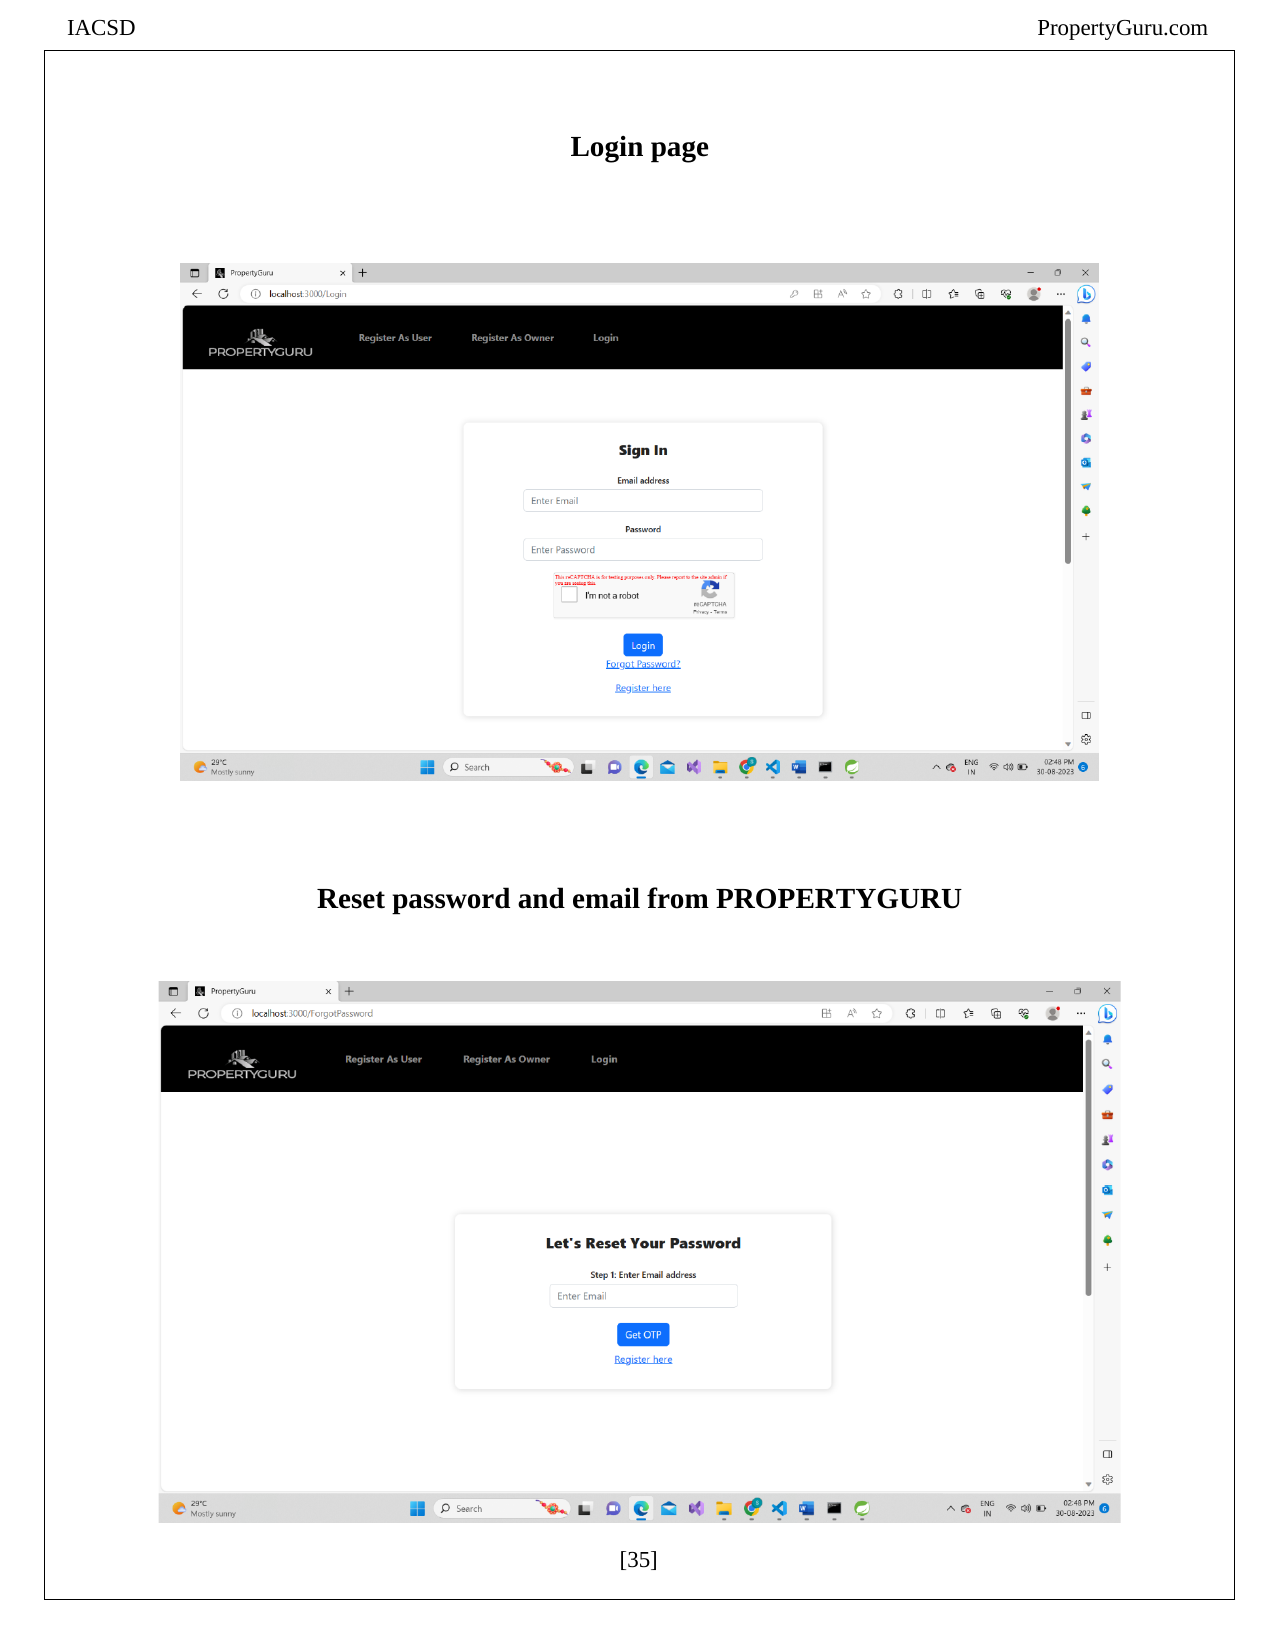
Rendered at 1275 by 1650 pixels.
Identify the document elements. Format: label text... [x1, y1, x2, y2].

text Login page [45, 129, 1234, 163]
picture [180, 263, 1099, 781]
picture [158, 981, 1121, 1523]
text Reset password and email from PROPERTYGURU [45, 881, 1234, 914]
